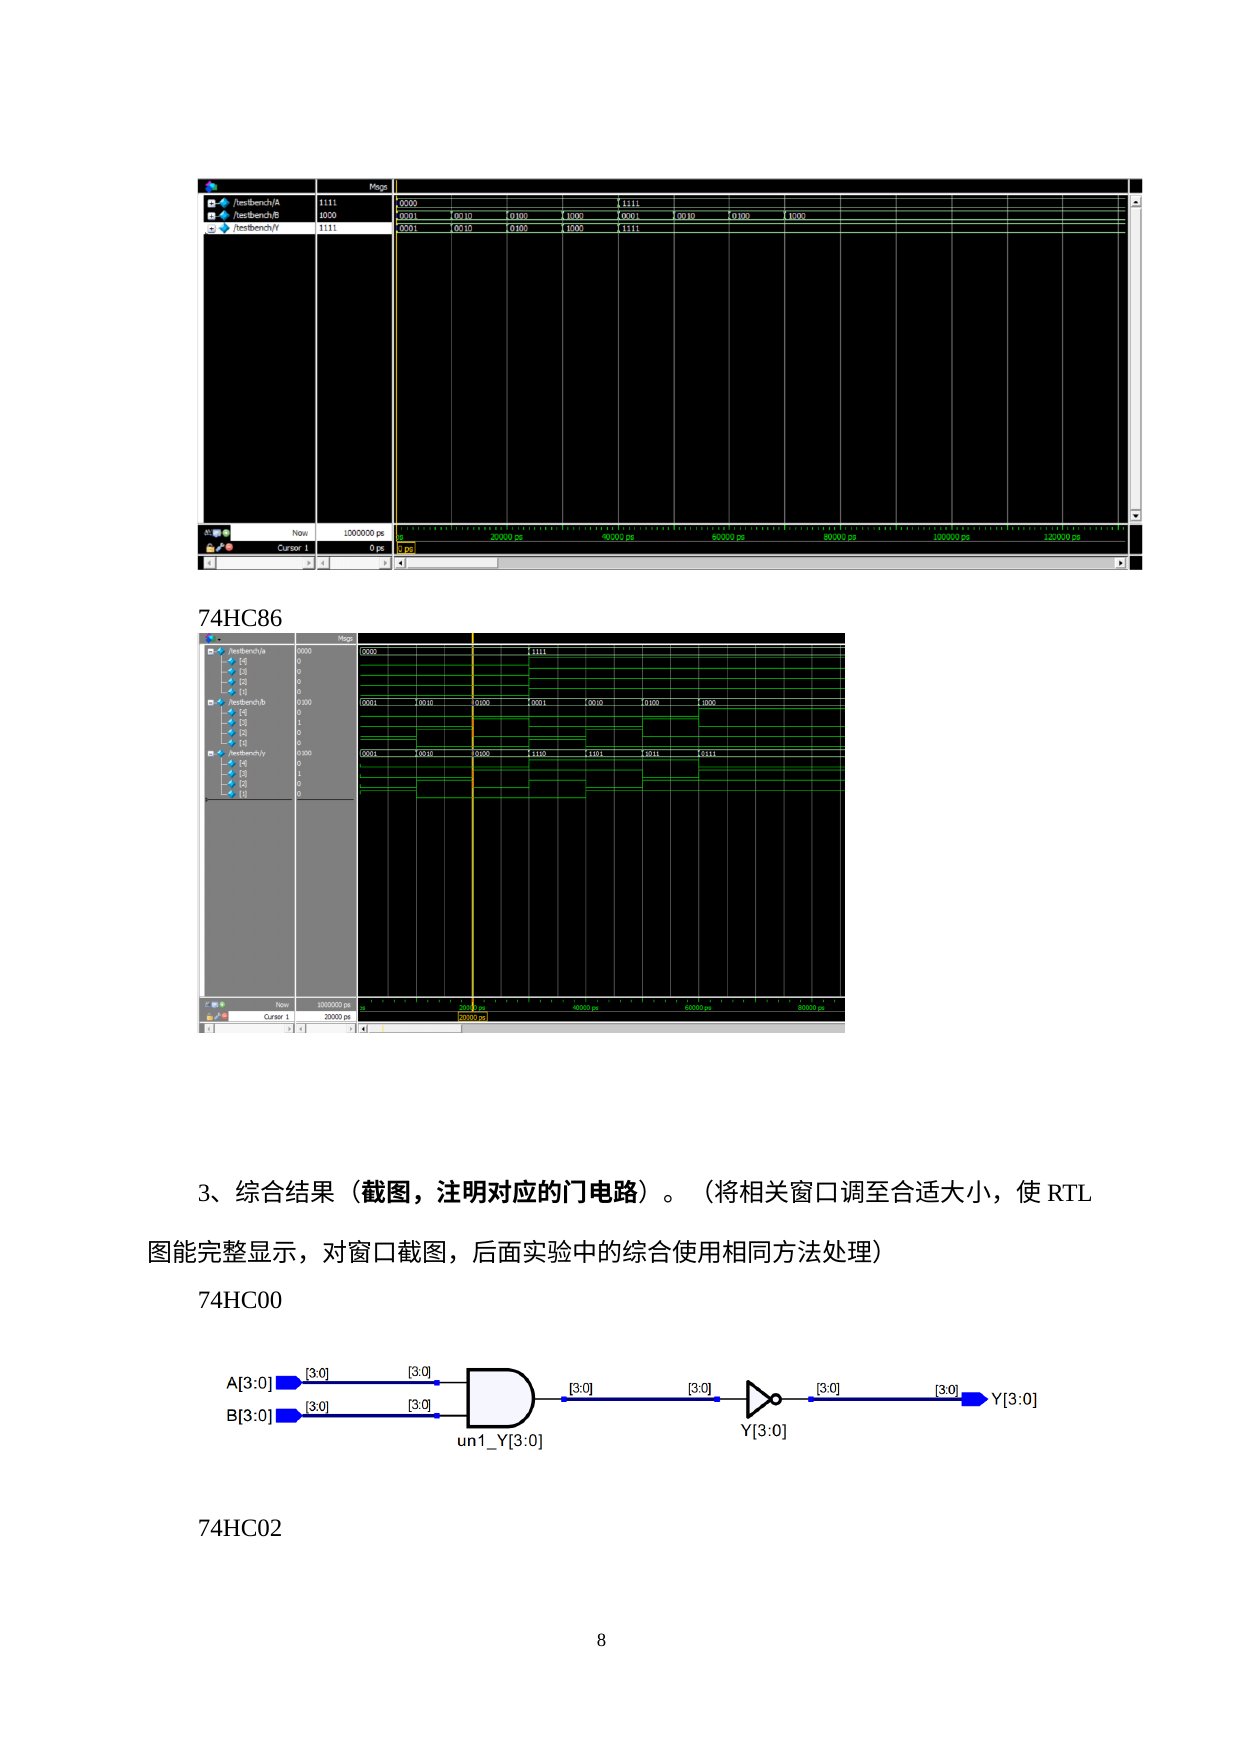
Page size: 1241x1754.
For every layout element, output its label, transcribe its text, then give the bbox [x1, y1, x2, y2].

text 74HC00 [148, 1283, 1092, 1316]
picture [197, 1348, 1061, 1468]
picture [197, 178, 1143, 570]
picture [197, 633, 845, 1033]
text 74HC86 [148, 601, 1092, 633]
list 综合结果（截图，注明对应的门电路）。（将相关窗口调至合适大小，使RTL图能完整显示，对窗口截图，后面实验中的综合使用相同方法处理） [148, 1153, 1092, 1283]
text 74HC02 [148, 1511, 1092, 1543]
